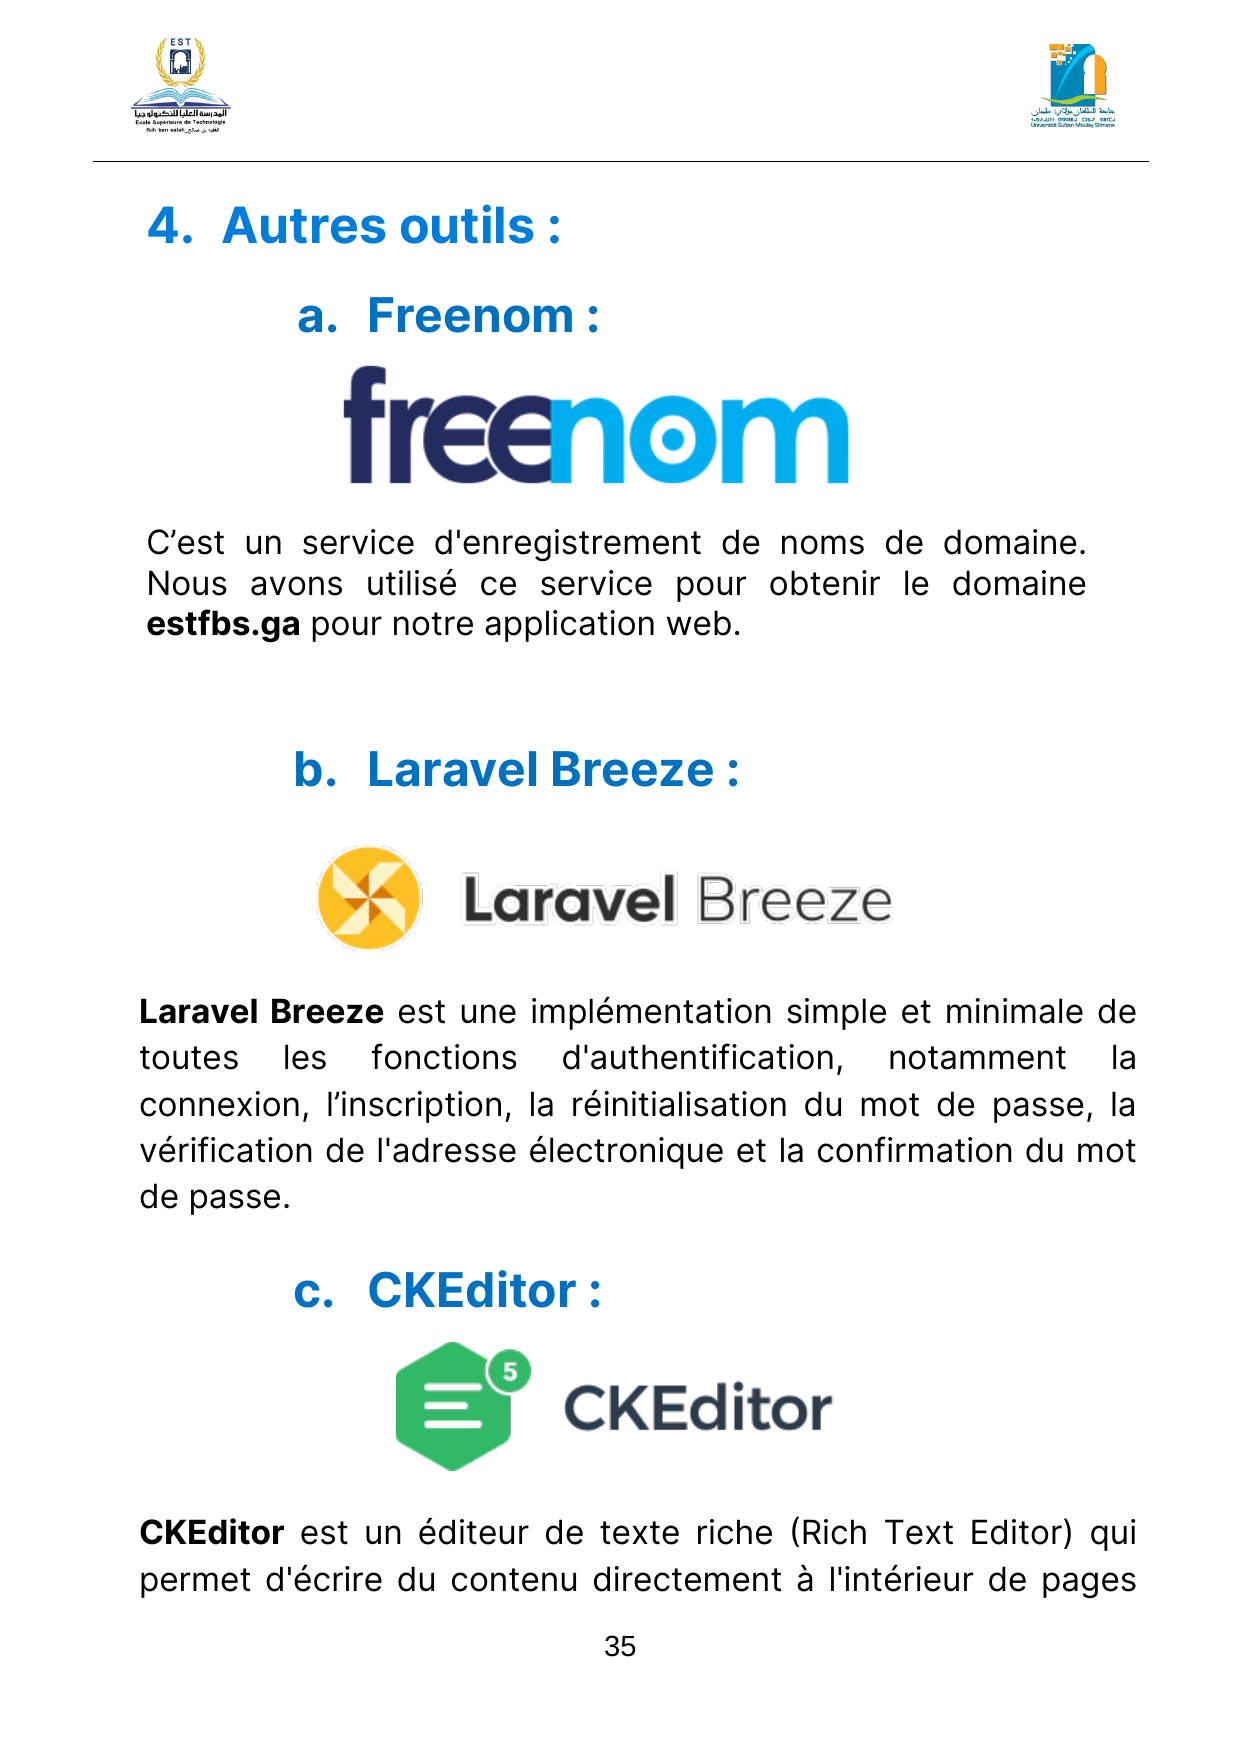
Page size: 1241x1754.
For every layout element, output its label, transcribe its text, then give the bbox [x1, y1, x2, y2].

text Laravel Breeze est une implémentation simple et minimale de toutes les fonctions d'authentification, notamment la connexion, l’inscription, la réinitialisation du mot de passe, la vérification de l'adresse électronique et la confirmation du mot de passe. [139, 991, 1138, 1217]
list Laravel Breeze : [293, 740, 1088, 798]
picture [1031, 44, 1115, 128]
list Autres outils : [146, 116, 1089, 256]
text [139, 1512, 1138, 1599]
picture [336, 358, 874, 490]
list CKEditor : [293, 1261, 1088, 1319]
list Freenom : [297, 286, 1088, 344]
picture [126, 23, 236, 149]
text C’est un service d'enregistrement de noms de domaine. Nous avons utilisé ce service pour obtenir le domaine estfbs.ga pour notre application web. [146, 522, 1088, 643]
picture [317, 845, 894, 952]
picture [395, 1342, 845, 1471]
